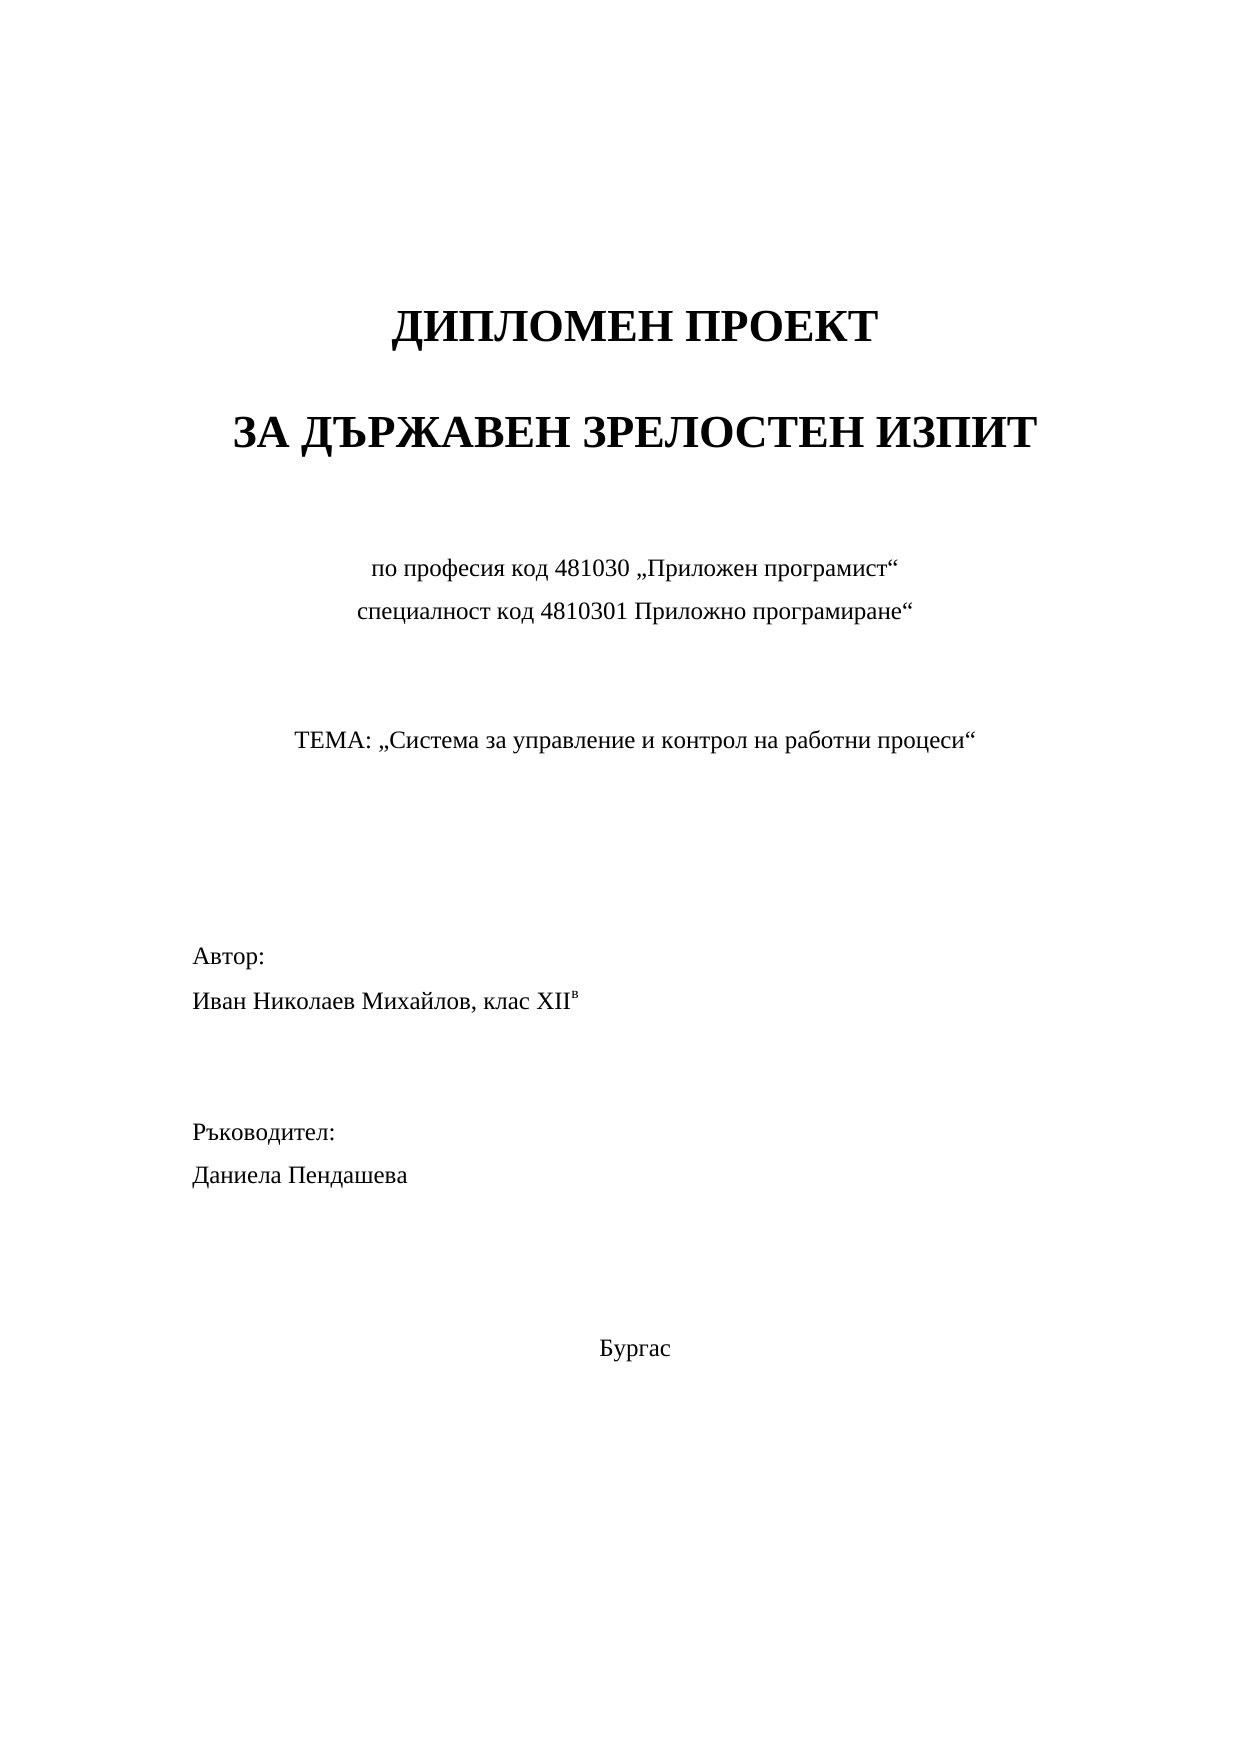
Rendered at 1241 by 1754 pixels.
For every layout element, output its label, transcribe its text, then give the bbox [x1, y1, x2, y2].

text ЗА ДЪРЖАВЕН ЗРЕЛОСТЕН ИЗПИТ [192, 404, 1078, 457]
text Иван Николаев Михайлов, клас XIIв [192, 984, 1078, 1015]
text специалност код 4810301 Приложно програмиране“ [192, 596, 1078, 625]
text Автор: [192, 941, 1078, 970]
text Даниела Пендашева [192, 1160, 1078, 1189]
text ТЕМА: „Система за управление и контрол на работни процеси“ [192, 725, 1078, 754]
text Бургас [192, 1333, 1078, 1361]
text Ръководител: [192, 1117, 1078, 1146]
text по професия код 481030 „Приложен програмист“ [192, 553, 1078, 582]
text ДИПЛОМЕН ПРОЕКТ [192, 299, 1078, 352]
